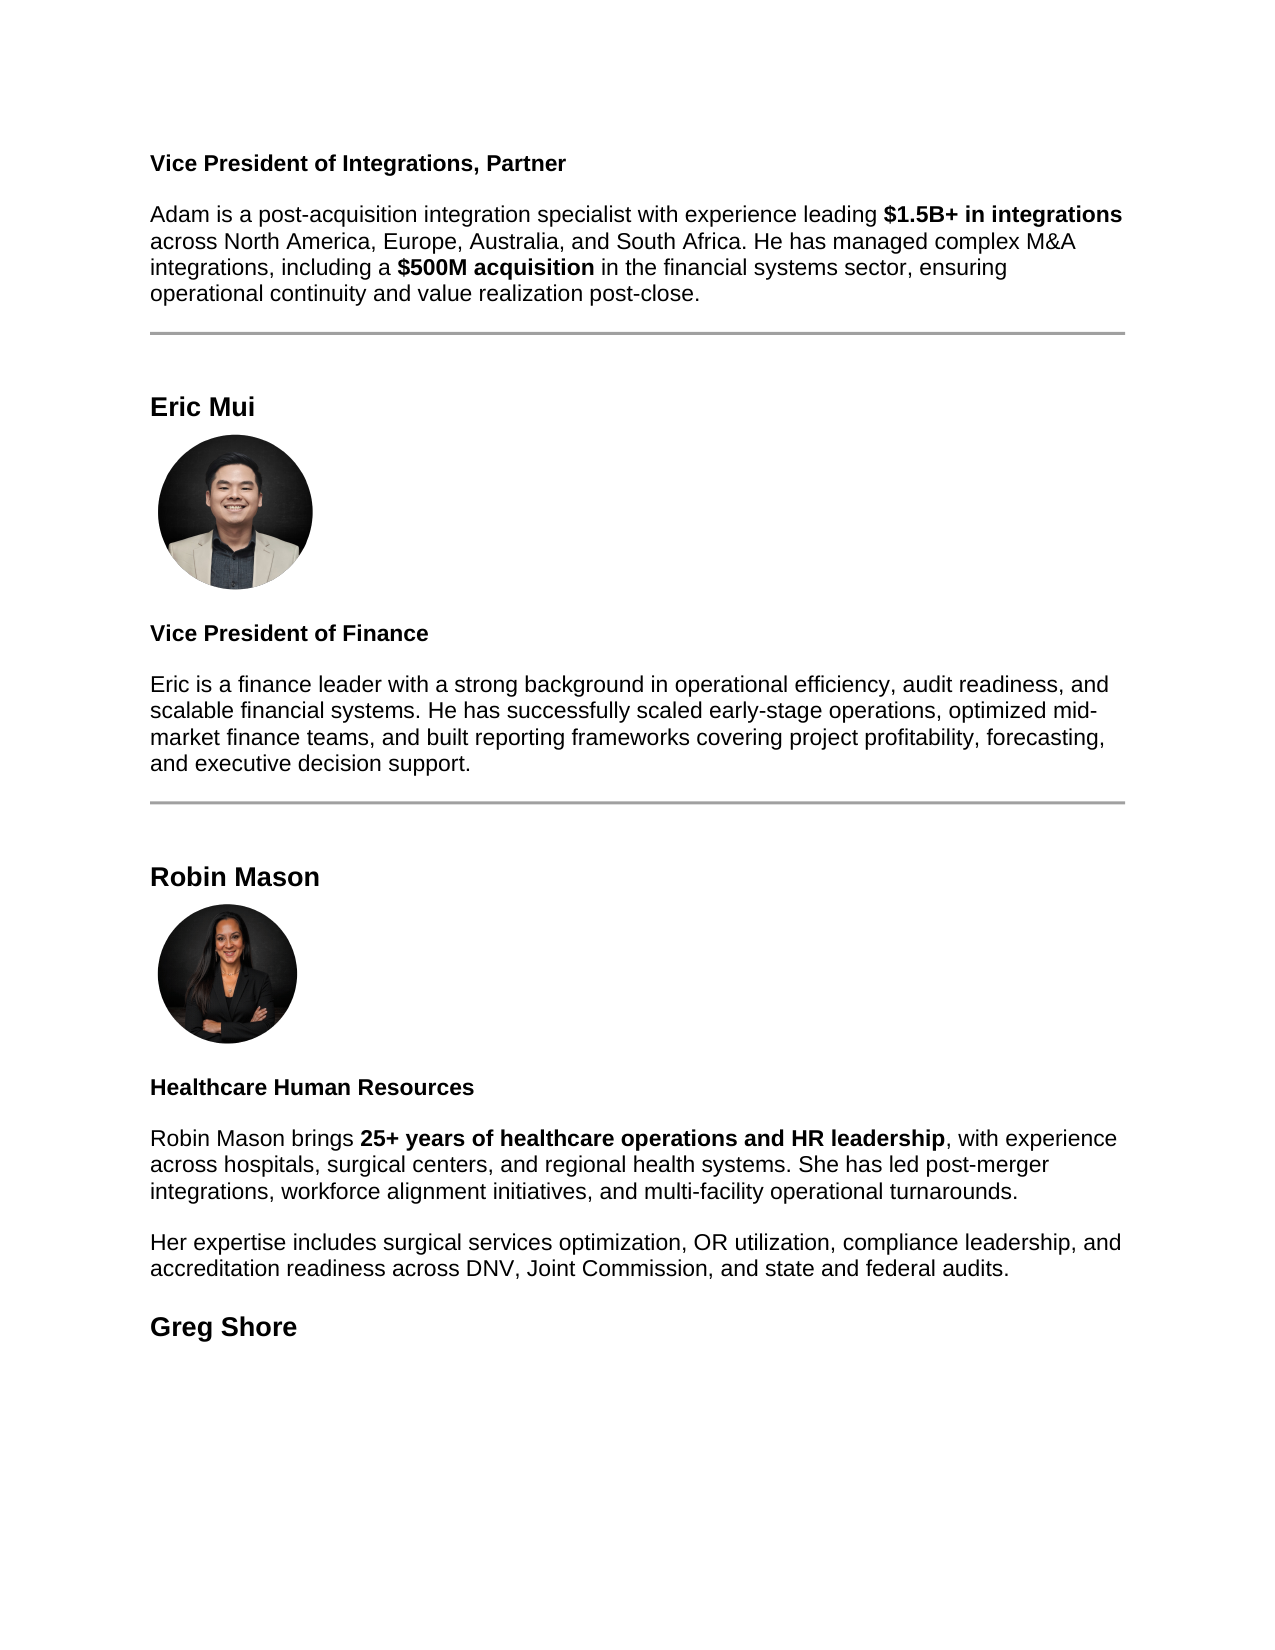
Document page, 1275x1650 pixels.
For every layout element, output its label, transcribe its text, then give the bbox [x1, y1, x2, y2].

subtitle Eric Mui [150, 391, 1125, 422]
subtitle Robin Mason [150, 861, 1125, 892]
picture [156, 430, 317, 591]
text Eric is a finance leader with a strong background in operational efficiency, audit readiness, and scalable financial systems. He has successfully scaled early-stage operations, optimized mid-market finance teams, and built reporting frameworks covering project profitability, forecasting, and executive decision support. [150, 671, 1125, 776]
picture [156, 900, 301, 1045]
text Healthcare Human Resources [150, 1073, 1125, 1100]
text Vice President of Integrations, Partner [150, 150, 1125, 176]
text Her expertise includes surgical services optimization, OR utilization, compliance leadership, and accreditation readiness across DNV, Joint Commission, and state and federal audits. [150, 1229, 1125, 1282]
text Adam is a post-acquisition integration specialist with experience leading $1.5B+ in integrations across North America, Europe, Australia, and South Africa. He has managed complex M&A integrations, including a $500M acquisition in the financial systems sector, ensuring operational continuity and value realization post-close. [150, 201, 1125, 307]
text Robin Mason brings 25+ years of healthcare operations and HR leadership, with experience across hospitals, surgical centers, and regional health systems. She has led post-merger integrations, workforce alignment initiatives, and multi-facility operational turnarounds. [150, 1125, 1125, 1204]
subtitle Greg Shore [150, 1311, 1125, 1342]
text Vice President of Finance [150, 619, 1125, 646]
